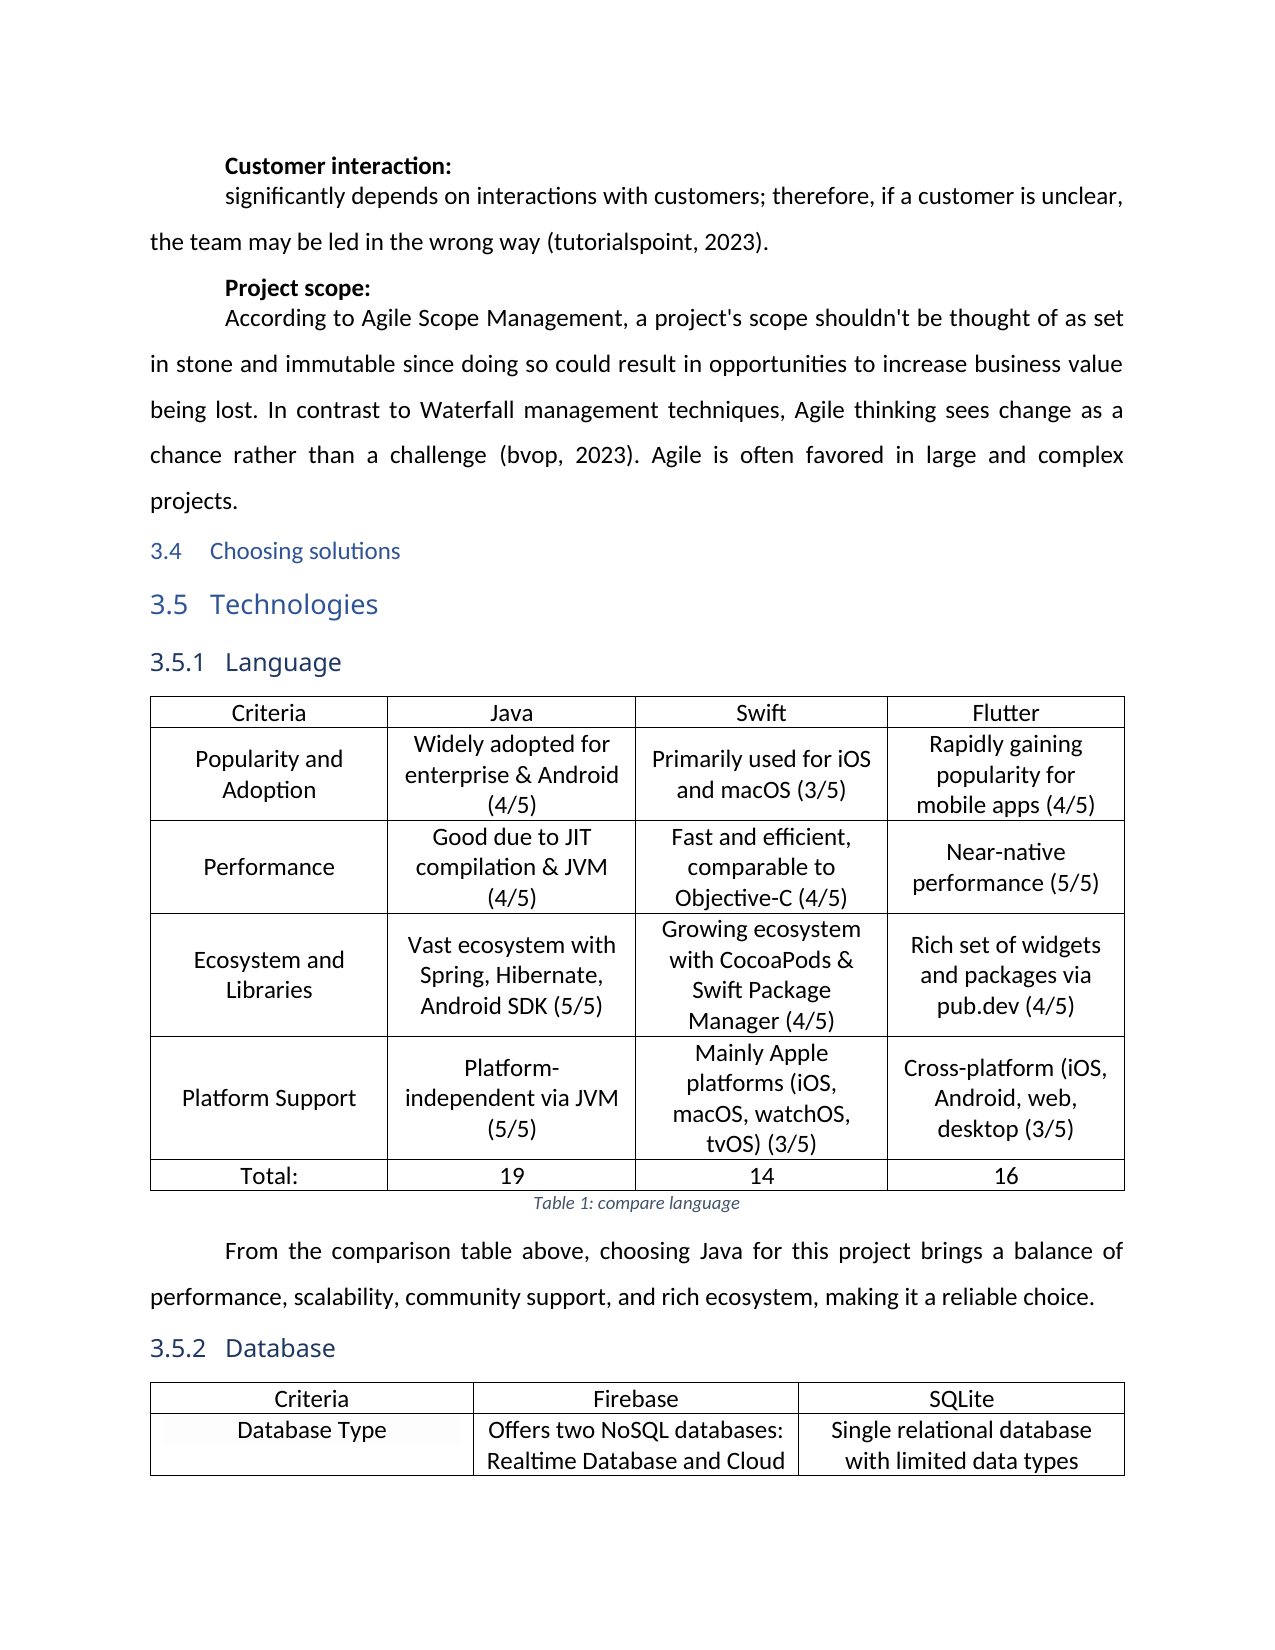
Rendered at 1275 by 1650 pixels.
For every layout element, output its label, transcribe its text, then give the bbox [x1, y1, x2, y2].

table_cell Mainly Apple platforms (iOS, macOS, watchOS, tvOS) (3/5) [636, 1037, 887, 1159]
subtitle Database [150, 1331, 1125, 1365]
text Customer interaction: [150, 150, 1125, 181]
table_cell Total: [151, 1160, 387, 1190]
table_cell Fast and efficient, comparable to Objective-C (4/5) [636, 821, 887, 912]
table_cell Database Type [151, 1414, 473, 1475]
table_cell 19 [388, 1160, 635, 1190]
text From the comparison table above, choosing Java for this project brings a balance of performance, scalability, community support, and rich ecosystem, making it a reliable choice. [150, 1235, 1125, 1311]
table_header Firebase [474, 1383, 798, 1413]
table_cell Vast ecosystem with Spring, Hibernate, Android SDK (5/5) [388, 914, 635, 1036]
table_cell Platform Support [151, 1037, 387, 1159]
table_cell Primarily used for iOS and macOS (3/5) [636, 728, 887, 820]
table_cell 14 [636, 1160, 887, 1190]
table_header SQLite [799, 1383, 1124, 1413]
table_header Java [388, 697, 635, 727]
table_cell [474, 1414, 798, 1475]
subtitle Choosing solutions [150, 535, 1125, 566]
text Project scope: [150, 272, 1125, 302]
subtitle Language [150, 645, 1125, 679]
table_header Swift [636, 697, 887, 727]
subtitle Technologies [150, 585, 1125, 622]
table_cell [799, 1414, 1124, 1475]
table_cell Good due to JIT compilation & JVM (4/5) [388, 821, 635, 912]
table_cell Cross-platform (iOS, Android, web, desktop (3/5) [888, 1037, 1124, 1159]
table_cell Ecosystem and Libraries [151, 914, 387, 1036]
text According to Agile Scope Management, a project's scope shouldn't be thought of as set in stone and immutable since doing so could result in opportunities to increase business value being lost. In contrast to Waterfall management techniques, Agile thinking sees change as a chance rather than a challenge . Agile is often favored in large and complex projects. [150, 302, 1125, 516]
table_header Flutter [888, 697, 1124, 727]
table_header Criteria [151, 1383, 473, 1413]
table_cell Growing ecosystem with CocoaPods & Swift Package Manager (4/5) [636, 914, 887, 1036]
table_cell Platform-independent via JVM (5/5) [388, 1037, 635, 1159]
table_cell 16 [888, 1160, 1124, 1190]
table_cell Rapidly gaining popularity for mobile apps (4/5) [888, 728, 1124, 820]
table_cell Performance [151, 821, 387, 912]
table_cell Widely adopted for enterprise & Android (4/5) [388, 728, 635, 820]
table_cell Near-native performance (5/5) [888, 821, 1124, 912]
text significantly depends on interactions with customers; therefore, if a customer is unclear, the team may be led in the wrong way. [150, 181, 1125, 257]
table_header Criteria [151, 697, 387, 727]
table_cell Popularity and Adoption [151, 728, 387, 820]
table_cell Rich set of widgets and packages via pub.dev (4/5) [888, 914, 1124, 1036]
